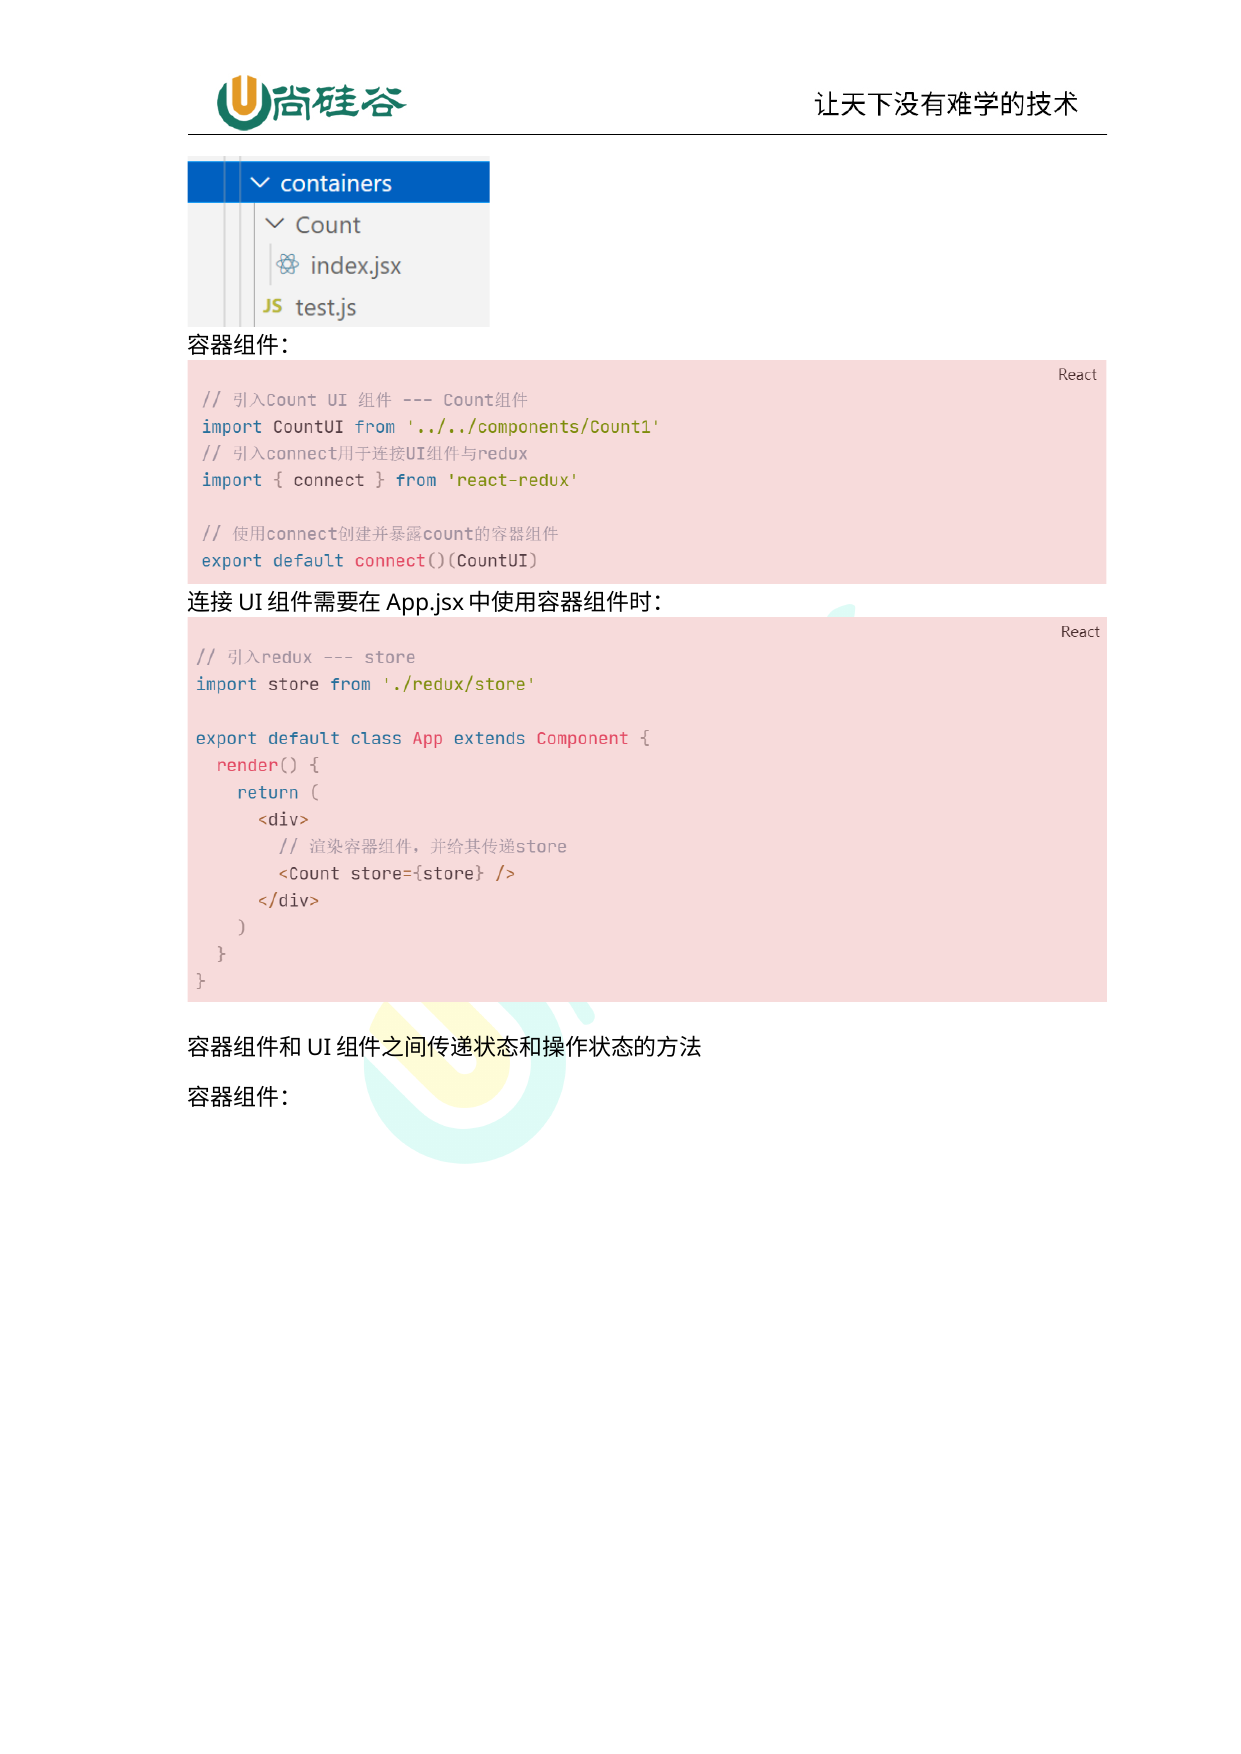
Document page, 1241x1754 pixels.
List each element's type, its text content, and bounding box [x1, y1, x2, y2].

picture [215, 73, 1080, 132]
list 容器组件： [187, 327, 1107, 360]
picture [187, 617, 1107, 1002]
list 容器组件和UI组件之间传递状态和操作状态的方法 [187, 1029, 1107, 1062]
picture [187, 156, 490, 327]
picture [187, 360, 1107, 584]
list 容器组件： [187, 1079, 1107, 1112]
list 连接UI组件需要在App.jsx中使用容器组件时： [187, 584, 1107, 617]
